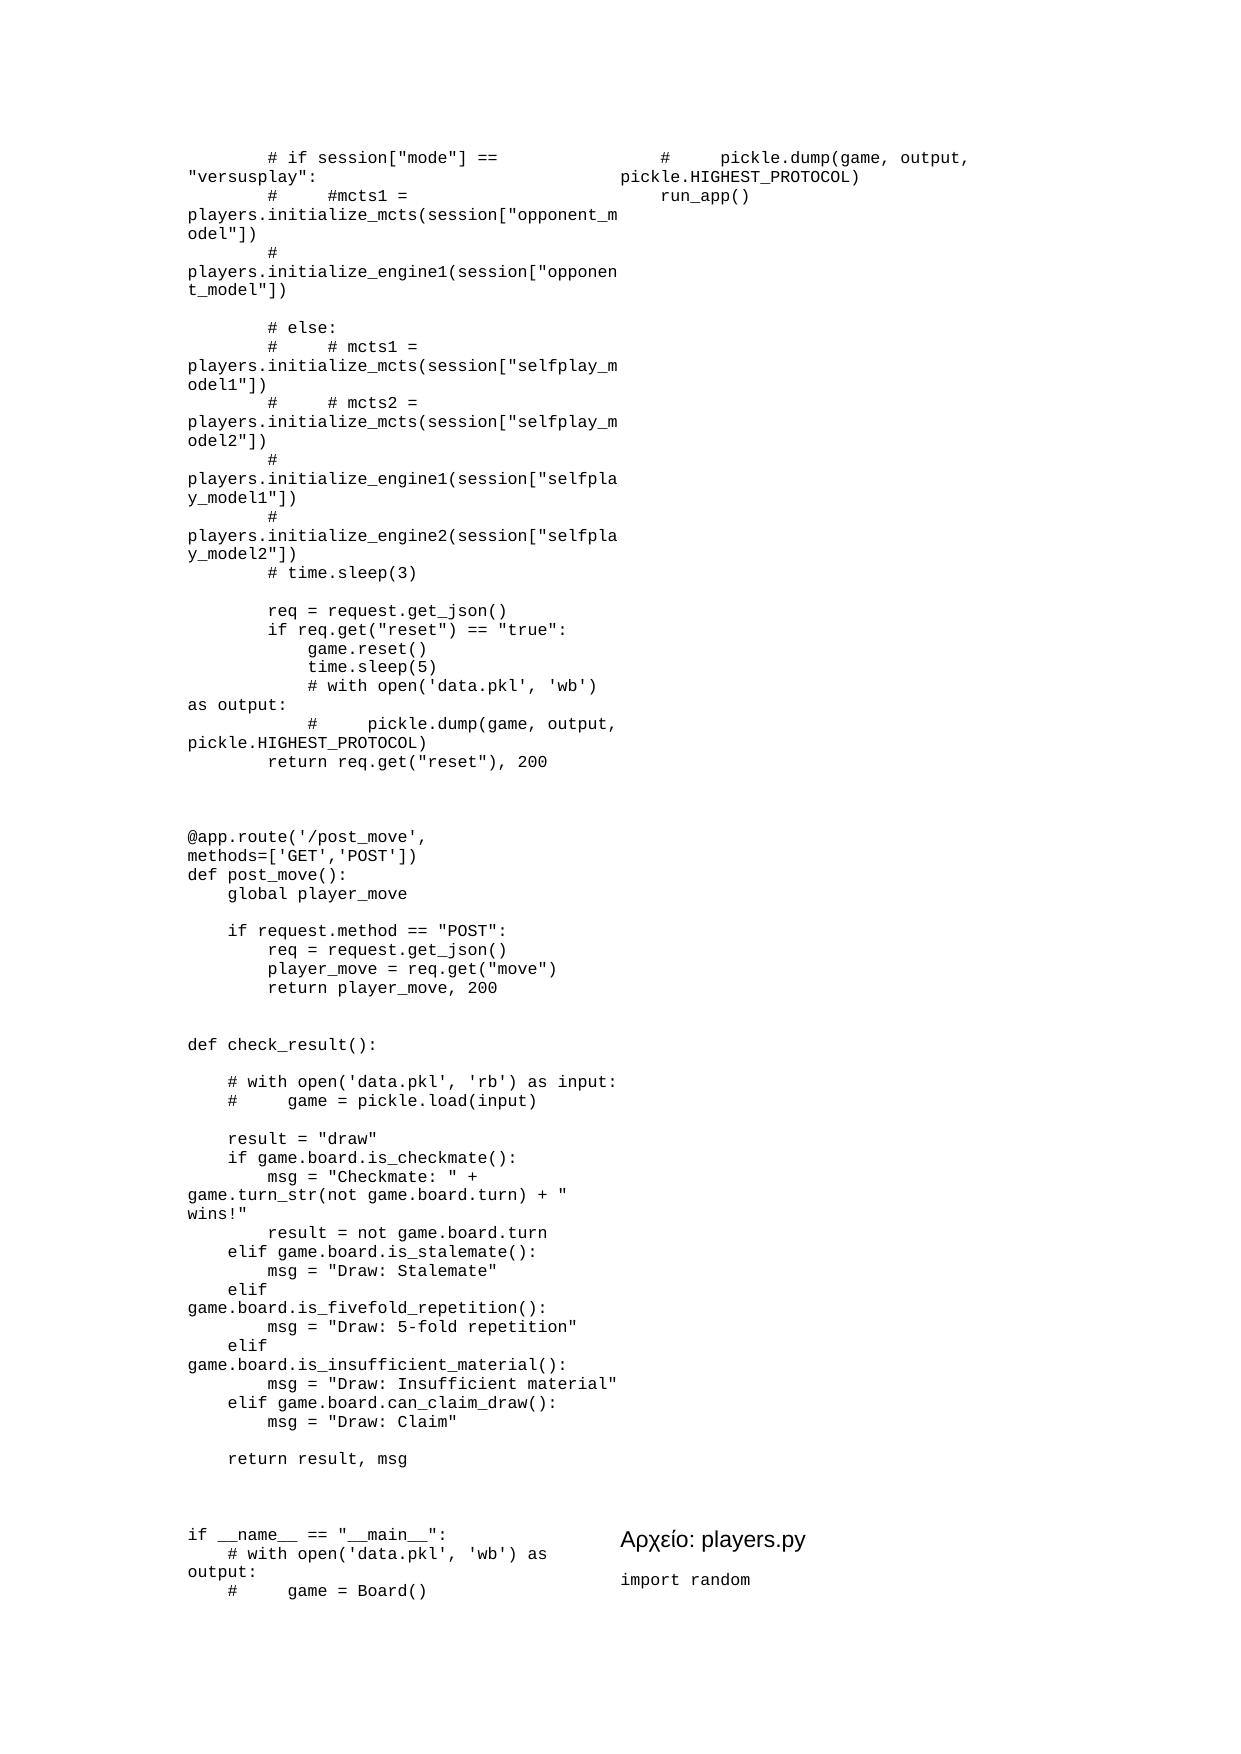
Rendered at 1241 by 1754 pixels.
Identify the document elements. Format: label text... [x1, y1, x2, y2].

text # players.initialize_engine1(session["opponent_model"]) [187, 244, 620, 301]
text # with open('data.pkl', 'wb') as output: [187, 1545, 620, 1583]
text elif game.board.can_claim_draw(): [187, 1394, 620, 1413]
text elif game.board.is_insufficient_material(): [187, 1338, 620, 1376]
text msg = "Draw: Stalemate" [187, 1262, 620, 1281]
text return player_move, 200 [187, 979, 620, 998]
text def check_result(): [187, 1036, 620, 1055]
text msg = "Checkmate: " + game.turn_str(not game.board.turn) + " wins!" [187, 1168, 620, 1225]
text time.sleep(5) [187, 659, 620, 678]
text global player_move [187, 885, 620, 904]
text # with open('data.pkl', 'wb') as output: [187, 678, 620, 716]
text result = "draw" [187, 1130, 620, 1149]
text return result, msg [187, 1451, 620, 1470]
text @app.route('/post_move', methods=['GET','POST']) [187, 829, 620, 866]
text req = request.get_json() [187, 942, 620, 961]
text game.reset() [187, 640, 620, 659]
text # # mcts2 = players.initialize_mcts(session["selfplay_model2"]) [187, 395, 620, 452]
text msg = "Draw: 5-fold repetition" [187, 1319, 620, 1338]
text Αρχείο: players.py [620, 1526, 1053, 1553]
text # players.initialize_engine2(session["selfplay_model2"]) [187, 508, 620, 565]
text if game.board.is_checkmate(): [187, 1149, 620, 1168]
text # # mcts1 = players.initialize_mcts(session["selfplay_model1"]) [187, 338, 620, 395]
text if request.method == "POST": [187, 923, 620, 942]
text # pickle.dump(game, output, pickle.HIGHEST_PROTOCOL) [620, 150, 1053, 188]
text # pickle.dump(game, output, pickle.HIGHEST_PROTOCOL) [187, 716, 620, 753]
text elif game.board.is_fivefold_repetition(): [187, 1281, 620, 1319]
text # players.initialize_engine1(session["selfplay_model1"]) [187, 452, 620, 508]
text # game = Board() [187, 1583, 620, 1602]
text import random [620, 1571, 1053, 1590]
text msg = "Draw: Claim" [187, 1413, 620, 1432]
text req = request.get_json() [187, 602, 620, 621]
text # time.sleep(3) [187, 565, 620, 584]
text # #mcts1 = players.initialize_mcts(session["opponent_model"]) [187, 188, 620, 244]
text if __name__ == "__main__": [187, 1526, 620, 1545]
text run_app() [620, 188, 1053, 207]
text elif game.board.is_stalemate(): [187, 1243, 620, 1262]
text # else: [187, 320, 620, 338]
text player_move = req.get("move") [187, 961, 620, 979]
text msg = "Draw: Insufficient material" [187, 1376, 620, 1394]
text result = not game.board.turn [187, 1225, 620, 1243]
text # with open('data.pkl', 'rb') as input: [187, 1074, 620, 1093]
text return req.get("reset"), 200 [187, 753, 620, 772]
text # if session["mode"] == "versusplay": [187, 150, 620, 188]
text def post_move(): [187, 866, 620, 885]
text if req.get("reset") == "true": [187, 621, 620, 640]
text # game = pickle.load(input) [187, 1093, 620, 1112]
